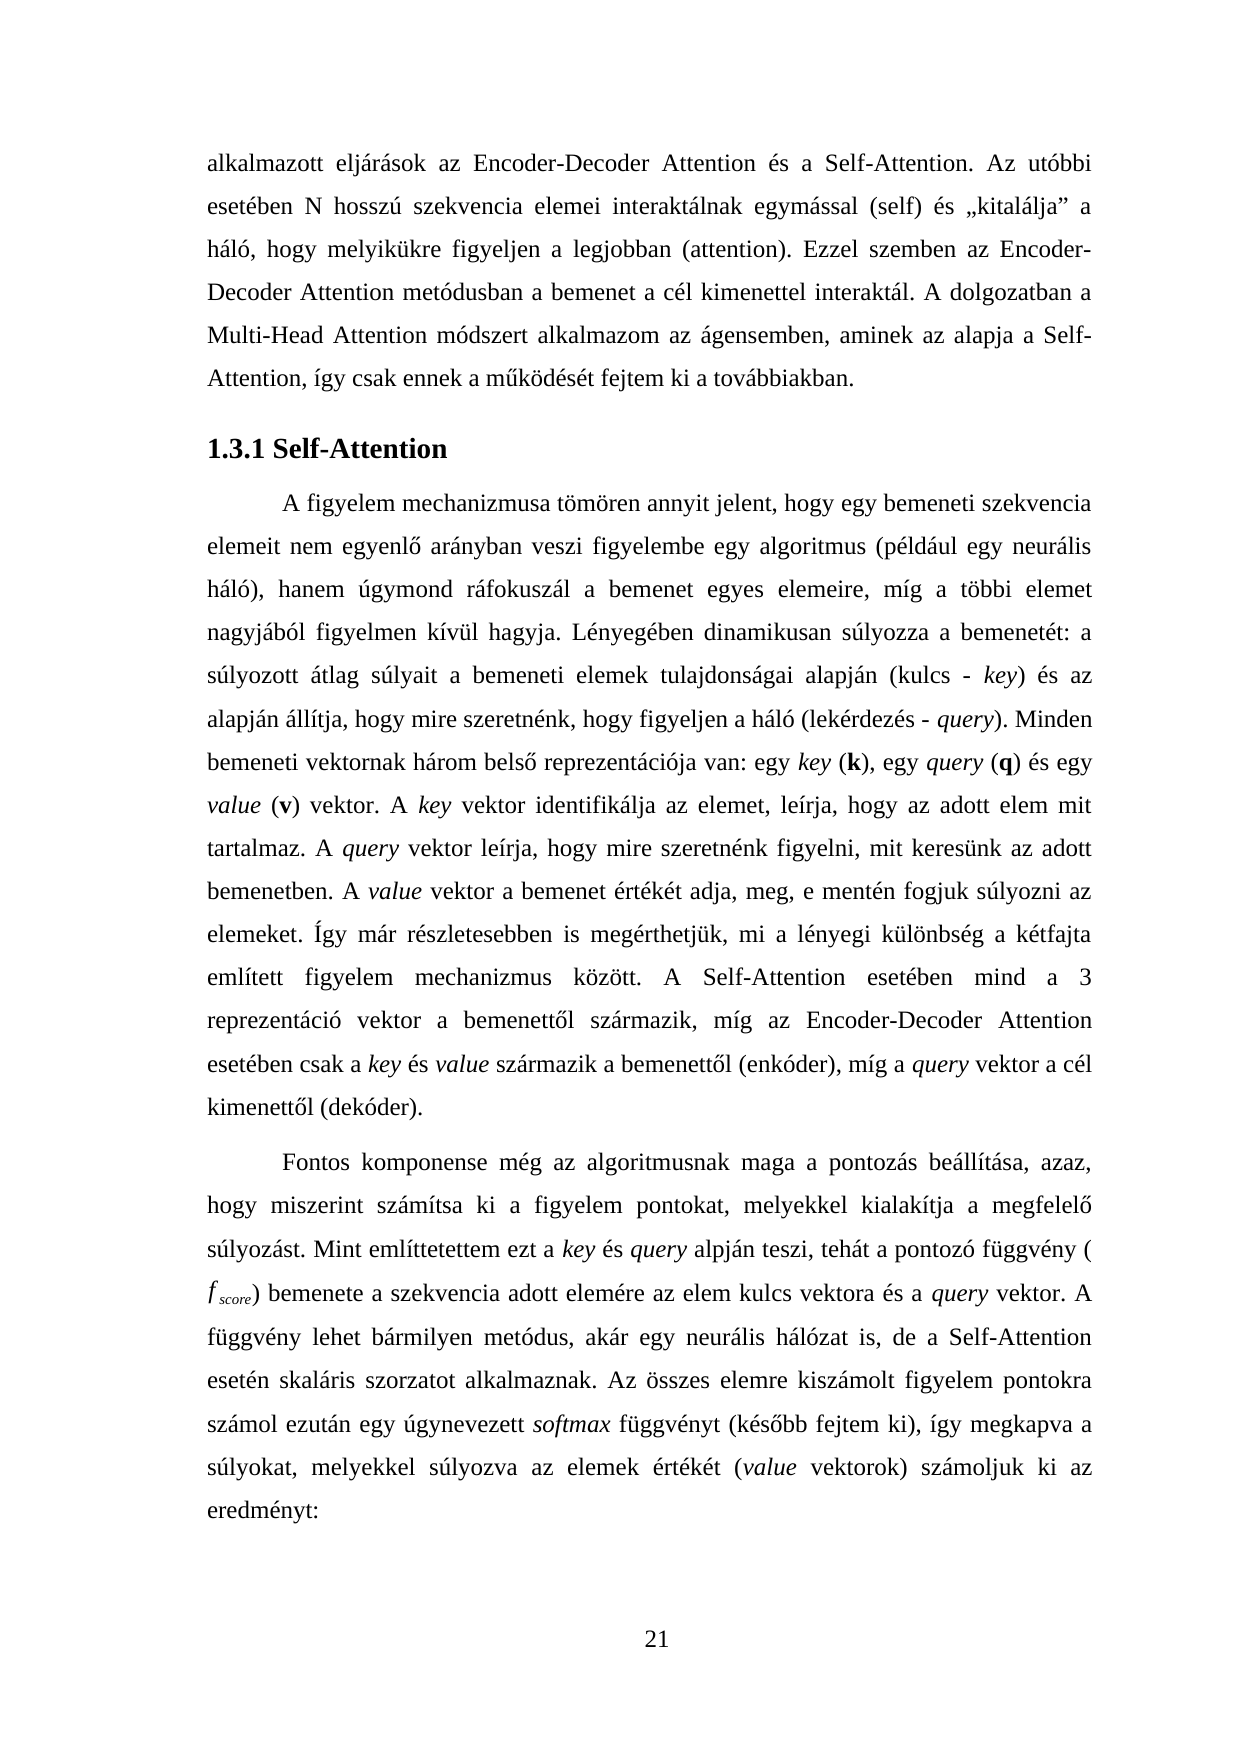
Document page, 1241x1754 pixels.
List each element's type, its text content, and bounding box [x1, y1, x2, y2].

text A figyelem mechanizmusa tömören annyit jelent, hogy egy bemeneti szekvencia elemeit nem egyenlő arányban veszi figyelembe egy algoritmus (például egy neurális háló), hanem úgymond ráfokuszál a bemenet egyes elemeire, míg a többi elemet nagyjából figyelmen kívül hagyja. Lényegében dinamikusan súlyozza a bemenetét: a súlyozott átlag súlyait a bemeneti elemek tulajdonságai alapján (kulcs - key) és az alapján állítja, hogy mire szeretnénk, hogy figyeljen a háló (lekérdezés - query). Minden bemeneti vektornak három belső reprezentációja van: egy key (k), egy query (q) és egy value (v) vektor. A key vektor identifikálja az elemet, leírja, hogy az adott elem mit tartalmaz. A query vektor leírja, hogy mire szeretnénk figyelni, mit keresünk az adott bemenetben. A value vektor a bemenet értékét adja, meg, e mentén fogjuk súlyozni az elemeket. Így már részletesebben is megérthetjük, mi a lényegi különbség a kétfajta említett figyelem mechanizmus között. A Self-Attention esetében mind a 3 reprezentáció vektor a bemenettől származik, míg az Encoder-Decoder Attention esetében csak a key és value származik a bemenettől (enkóder), míg a query vektor a cél kimenettől (dekóder). [207, 488, 1092, 1121]
text Fontos komponense még az algoritmusnak maga a pontozás beállítása, azaz, hogy miszerint számítsa ki a figyelem pontokat, melyekkel kialakítja a megfelelő súlyozást. Mint említtetettem ezt a key és query alpján teszi, tehát a pontozó függvény () bemenete a szekvencia adott elemére az elem kulcs vektora és a query vektor. A függvény lehet bármilyen metódus, akár egy neurális hálózat is, de a Self-Attention esetén skaláris szorzatot alkalmaznak. Az összes elemre kiszámolt figyelem pontokra számol ezután egy úgynevezett softmax függvényt (később fejtem ki), így megkapva a súlyokat, melyekkel súlyozva az elemek értékét (value vektorok) számoljuk ki az eredményt: [207, 1147, 1092, 1524]
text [207, 148, 1092, 392]
subtitle Self-Attention [207, 431, 1092, 465]
